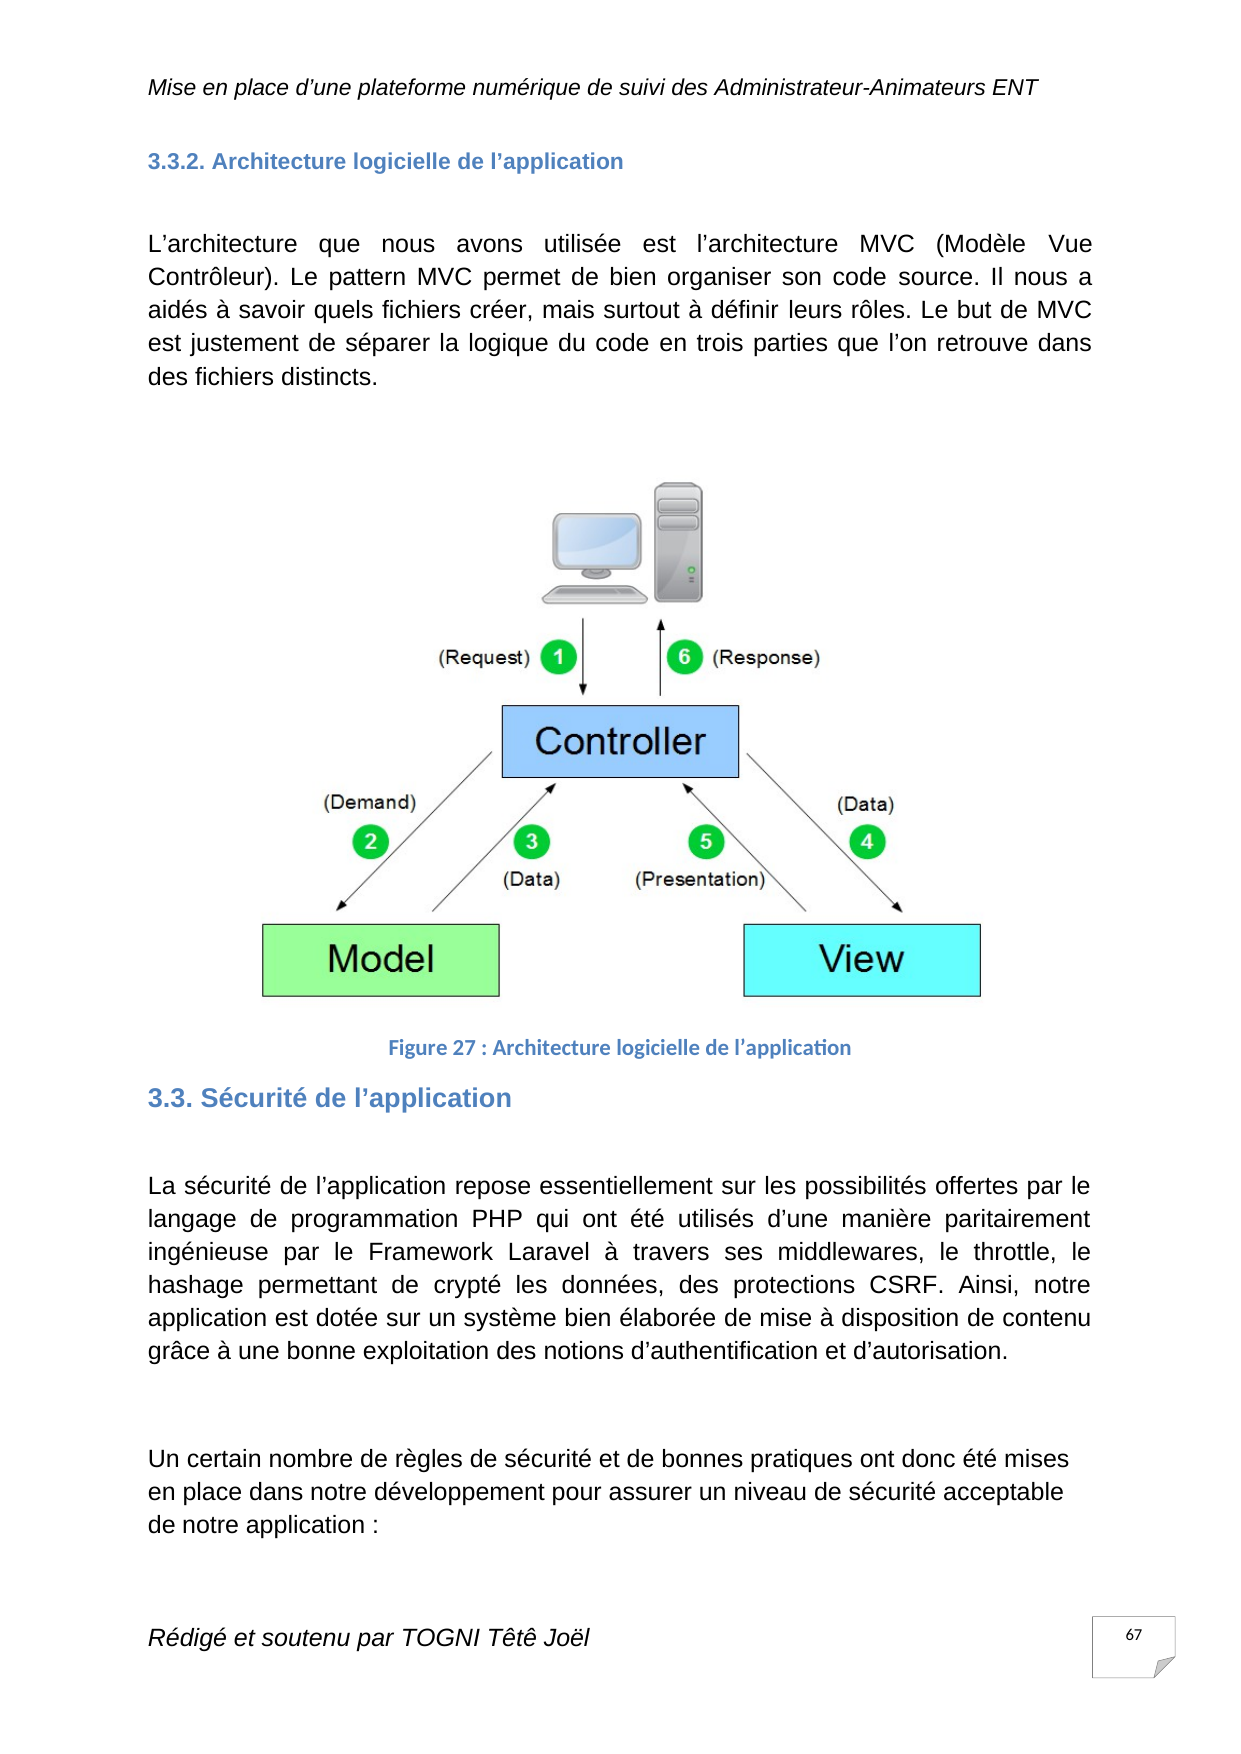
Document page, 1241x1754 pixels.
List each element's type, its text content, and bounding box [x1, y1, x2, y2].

text L’architecture que nous avons utilisée est l’architecture MVC (Modèle Vue Contrôleur). Le pattern MVC permet de bien organiser son code source. Il nous a aidés à savoir quels fichiers créer, mais surtout à définir leurs rôles. Le but de MVC est justement de séparer la logique du code en trois parties que l’on retrouve dans des fichiers distincts. [148, 199, 1092, 390]
text La sécurité de l’application repose essentiellement sur les possibilités offertes par le langage de programmation PHP qui ont été utilisés d’une manière paritairement ingénieuse par le Framework Laravel à travers ses middlewares, le throttle, le hashage permettant de crypté les données, des protections CSRF. Ainsi, notre application est dotée sur un système bien élaborée de mise à disposition de contenu grâce à une bonne exploitation des notions d’authentification et d’autorisation. [148, 1171, 1092, 1364]
subtitle 3.3. Sécurité de l’application [148, 1082, 1092, 1113]
text Figure 27 : Architecture logicielle de l’application [148, 1033, 1092, 1061]
text 3.3.2. Architecture logicielle de l’application [148, 148, 1092, 174]
picture [244, 469, 996, 1008]
text Un certain nombre de règles de sécurité et de bonnes pratiques ont donc été mises en place dans notre développement pour assurer un niveau de sécurité acceptable de notre application : [148, 1443, 1092, 1538]
